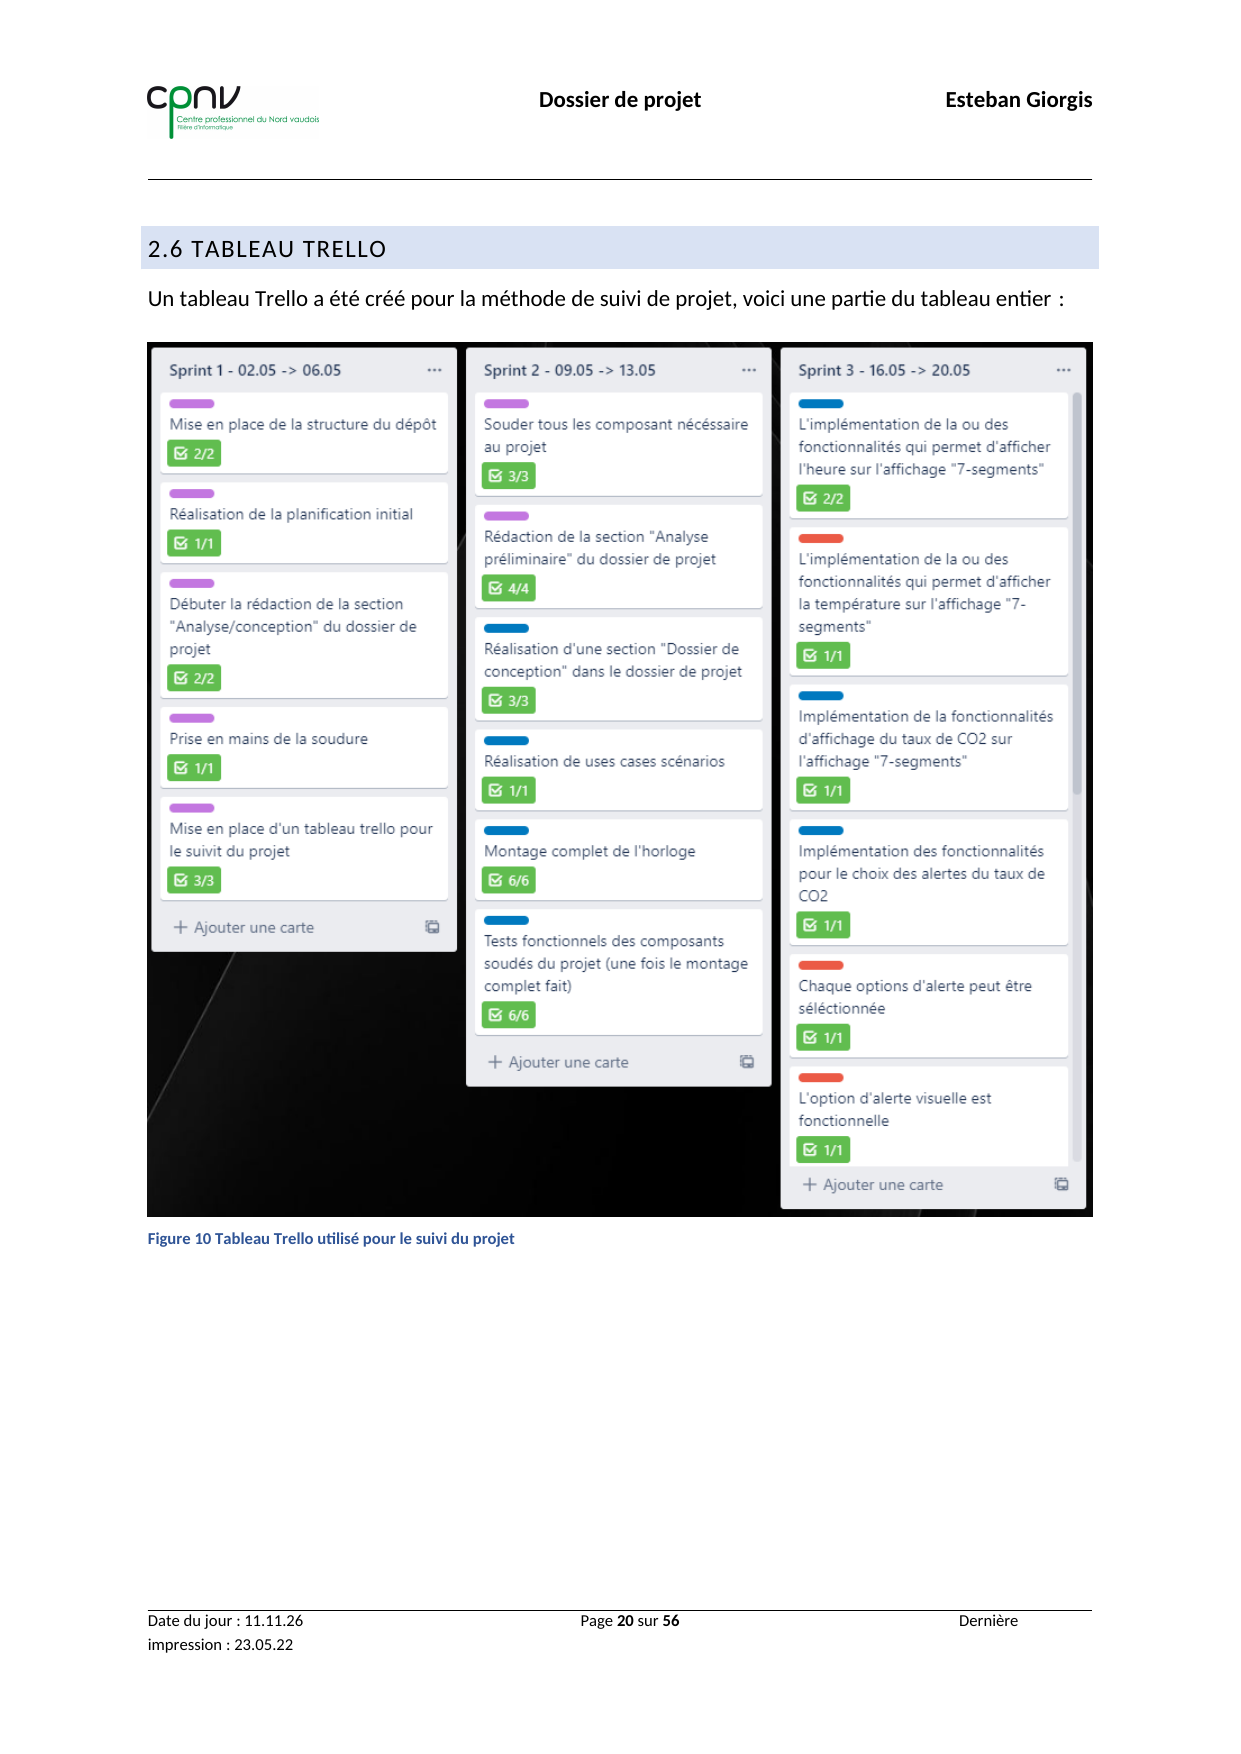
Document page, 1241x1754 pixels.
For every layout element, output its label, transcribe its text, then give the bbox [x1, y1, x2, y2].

text Un tableau Trello a été créé pour la méthode de suivi de projet, voici une partie du tableau entier : [148, 284, 1092, 312]
subtitle 2.6 Tableau Trello [148, 233, 1092, 263]
picture [147, 342, 1093, 1217]
picture [147, 86, 319, 139]
